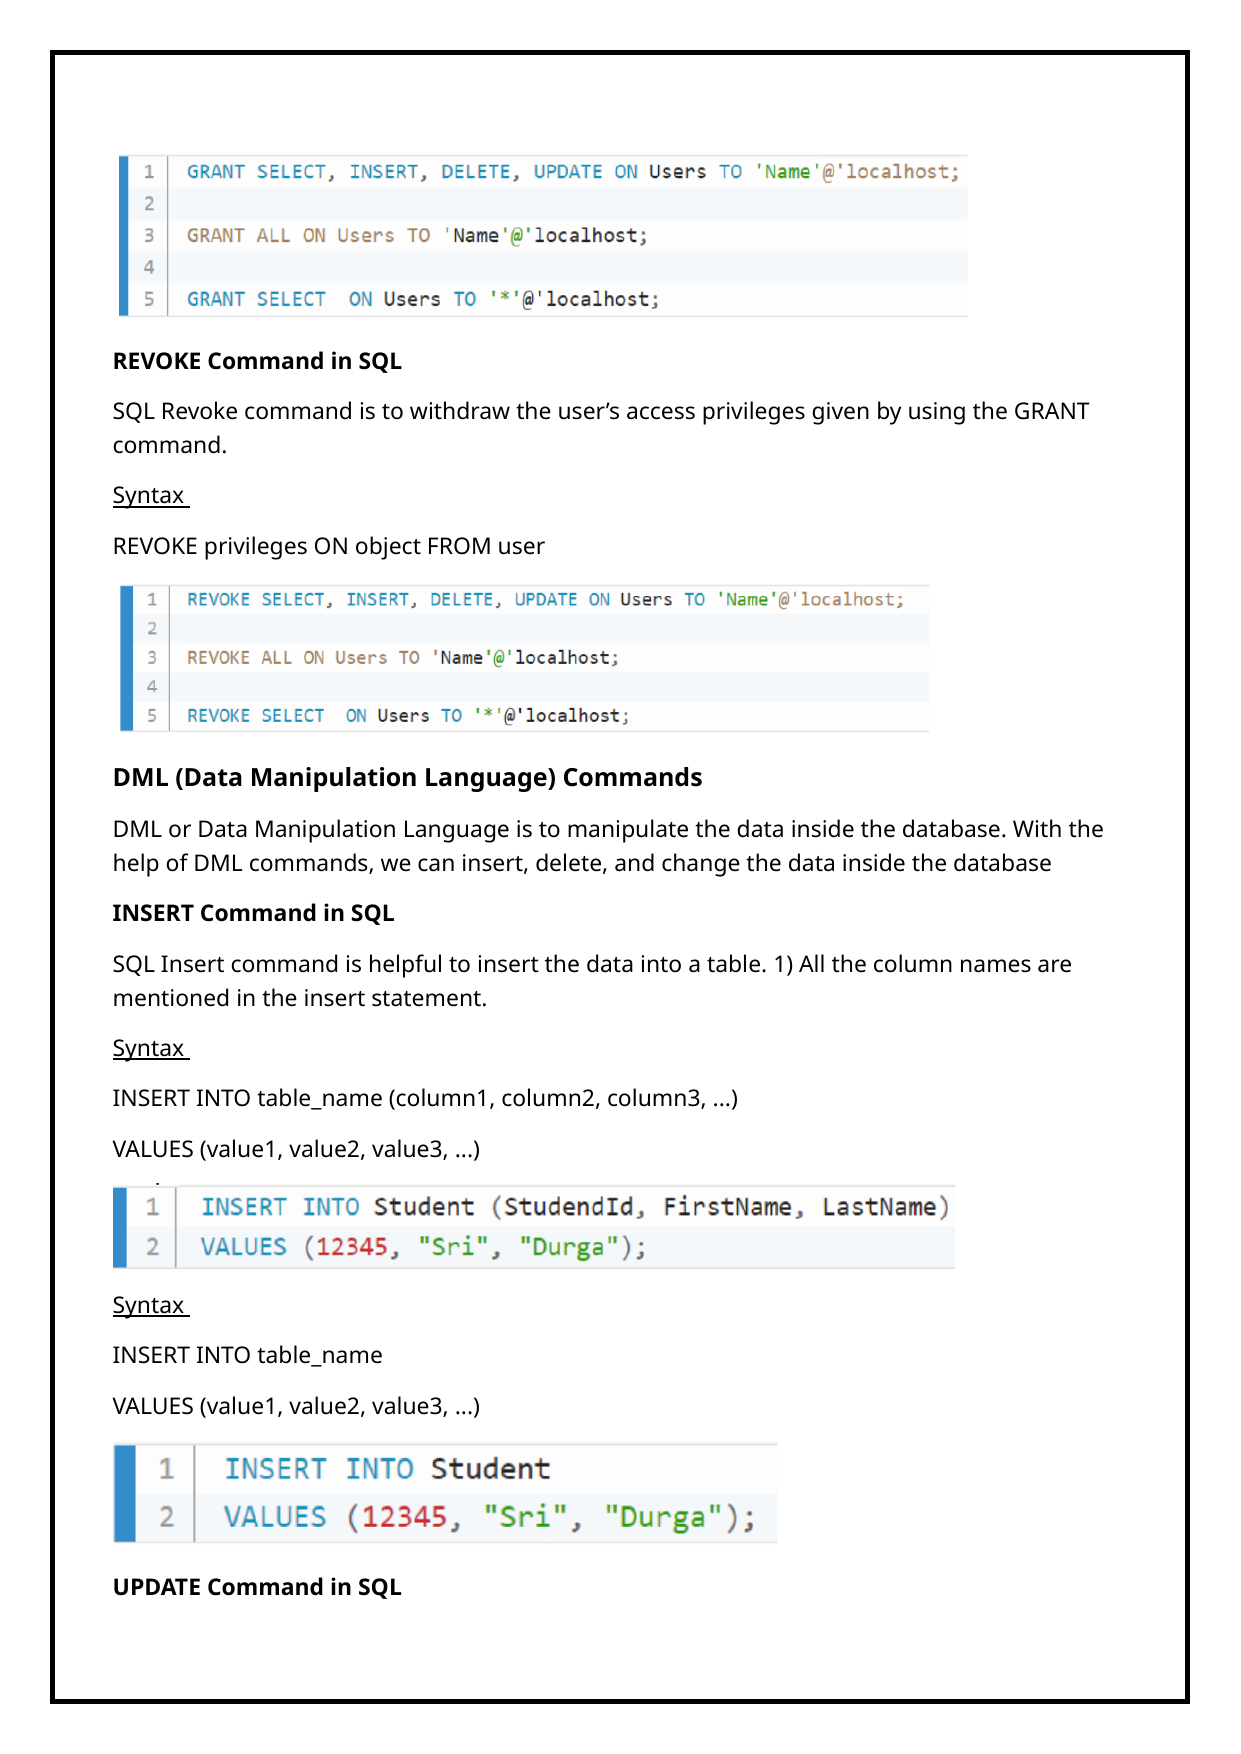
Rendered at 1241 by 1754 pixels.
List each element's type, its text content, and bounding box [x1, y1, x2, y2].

text SQL Revoke command is to withdraw the user’s access privileges given by using the GRANT command. [112, 395, 1128, 460]
text Syntax [112, 1032, 1128, 1063]
text UPDATE Command in SQL [112, 1570, 1128, 1602]
text SQL Insert command is helpful to insert the data into a table. 1) All the column names are mentioned in the insert statement. [112, 948, 1128, 1013]
picture [112, 580, 930, 741]
text Syntax [112, 479, 1128, 511]
text DML (Data Manipulation Language) Commands [112, 760, 1128, 794]
picture [112, 1183, 956, 1270]
text Syntax [112, 1289, 1128, 1320]
text INSERT INTO table_name (column1, column2, column3, ...) [112, 1082, 1128, 1114]
picture [112, 150, 968, 326]
text VALUES (value1, value2, value3, ...) [112, 1389, 1128, 1421]
text DML or Data Manipulation Language is to manipulate the data inside the database. With the help of DML commands, we can insert, delete, and change the data inside the database [112, 813, 1128, 878]
text VALUES (value1, value2, value3, ...) [112, 1133, 1128, 1164]
text INSERT Command in SQL [112, 897, 1128, 929]
text REVOKE Command in SQL [112, 345, 1128, 376]
text REVOKE privileges ON object FROM user [112, 530, 1128, 561]
text INSERT INTO table_name [112, 1339, 1128, 1370]
picture [112, 1440, 778, 1552]
